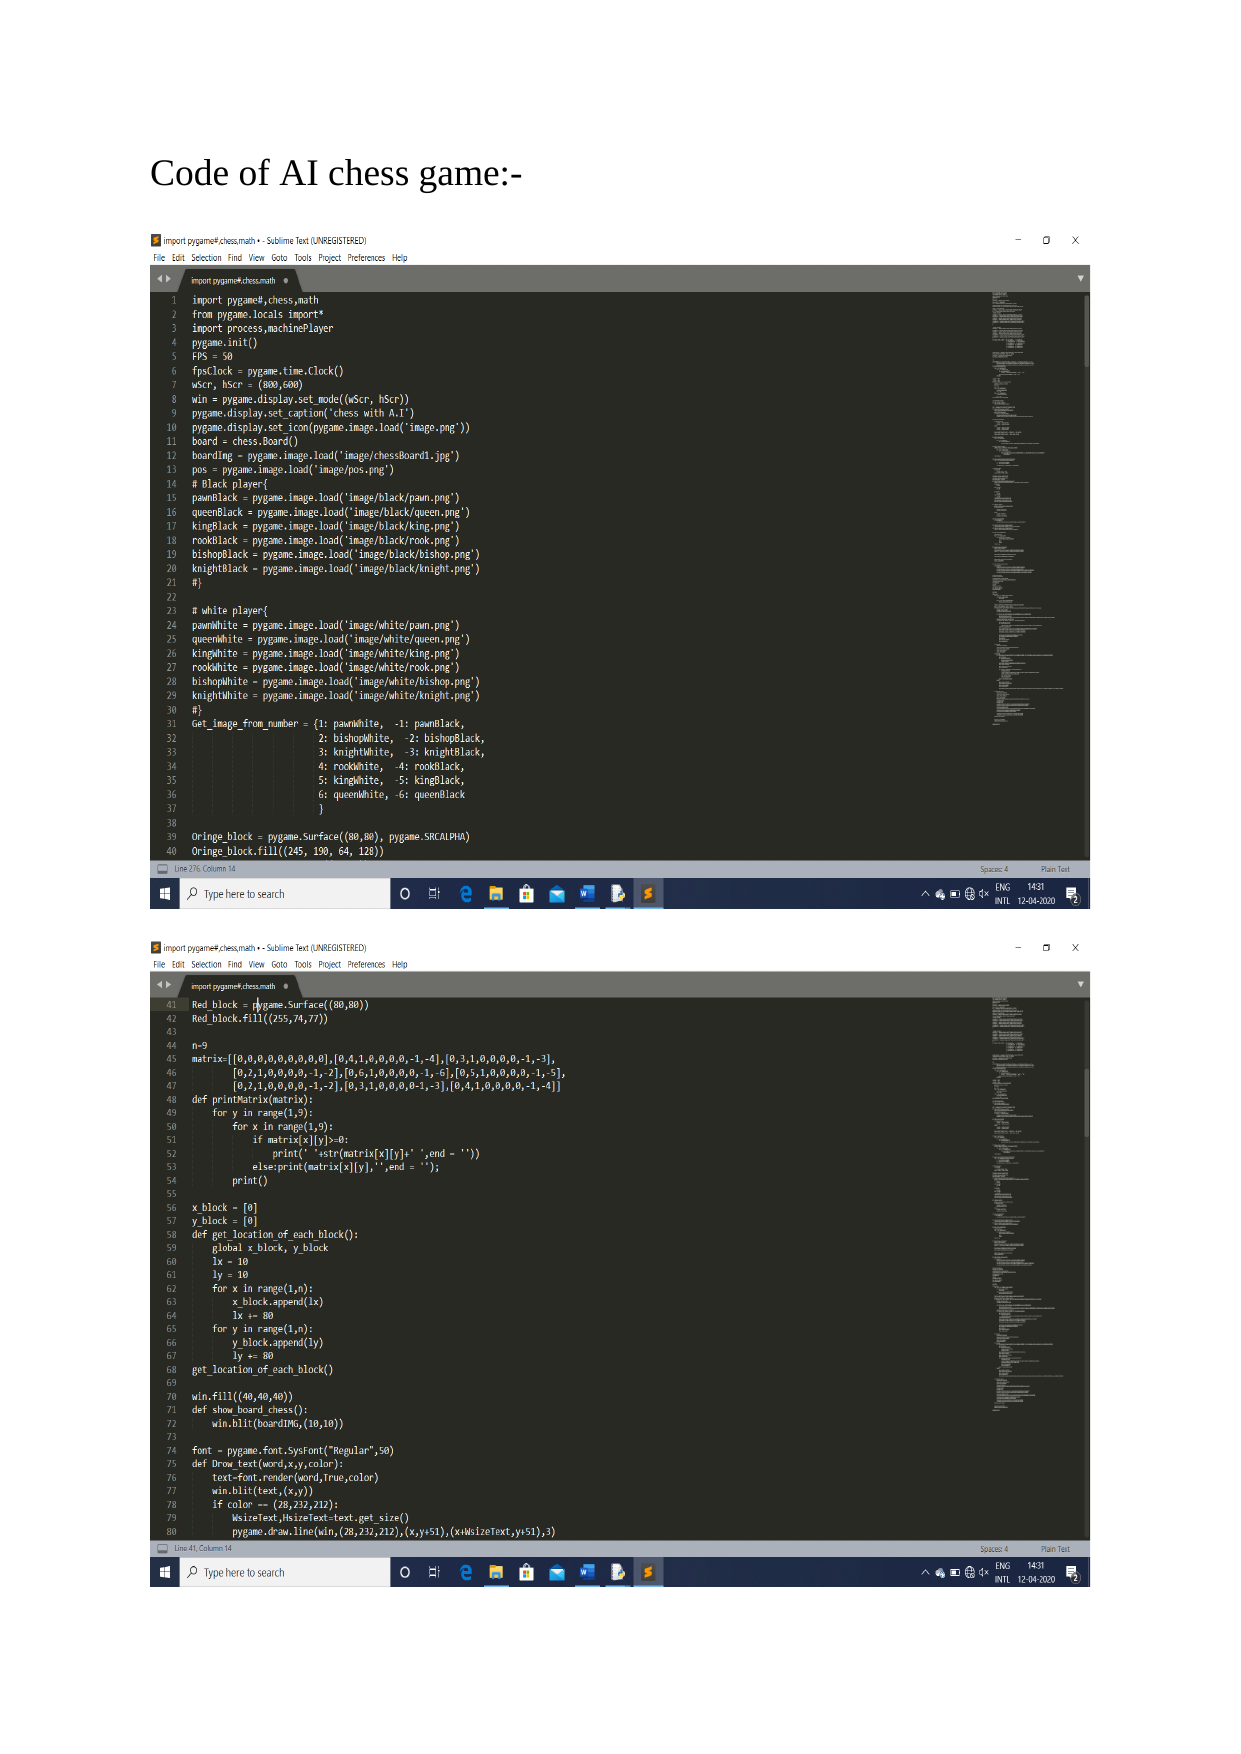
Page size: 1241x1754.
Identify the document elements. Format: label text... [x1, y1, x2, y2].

picture [150, 939, 1091, 1587]
text Code of AI chess game:- [150, 150, 1090, 193]
picture [150, 231, 1091, 909]
